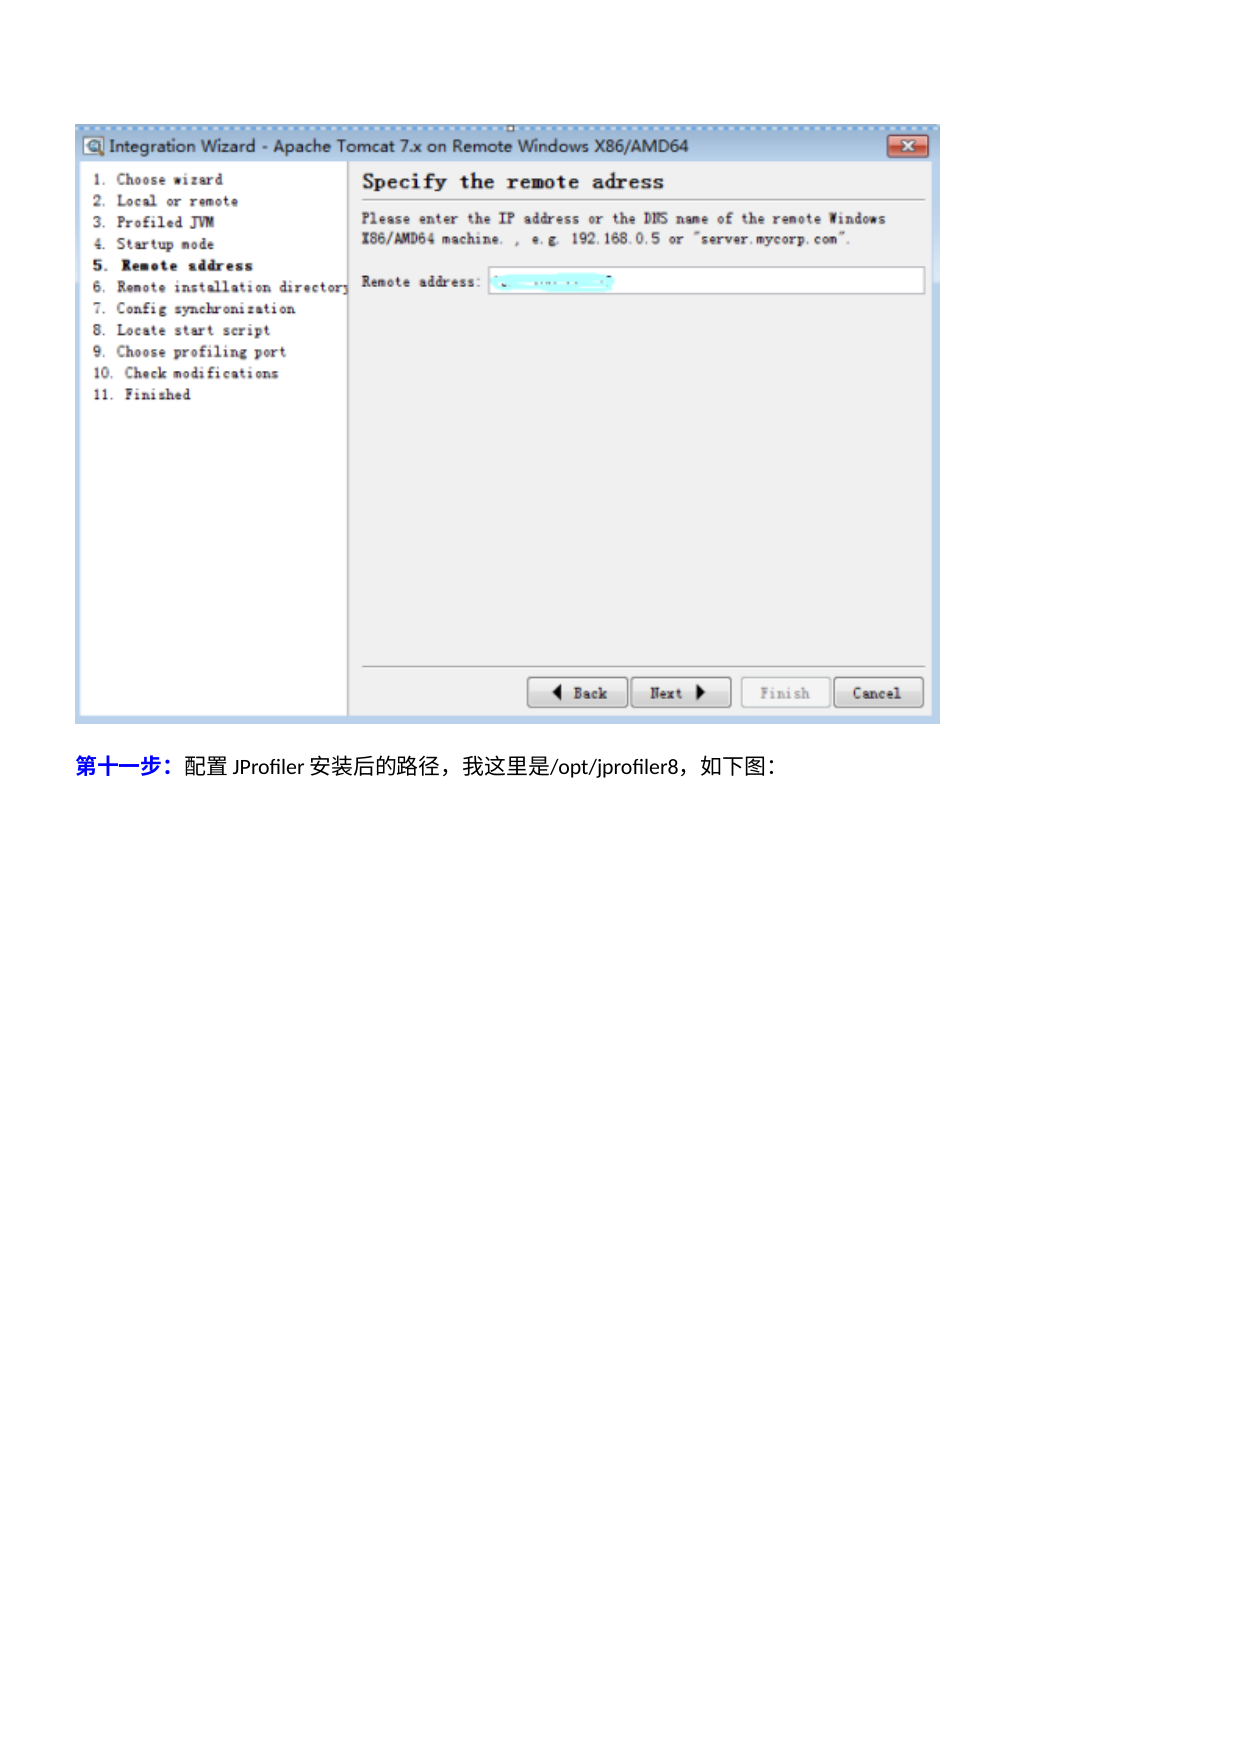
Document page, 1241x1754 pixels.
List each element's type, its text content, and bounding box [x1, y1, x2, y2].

picture [75, 124, 940, 724]
